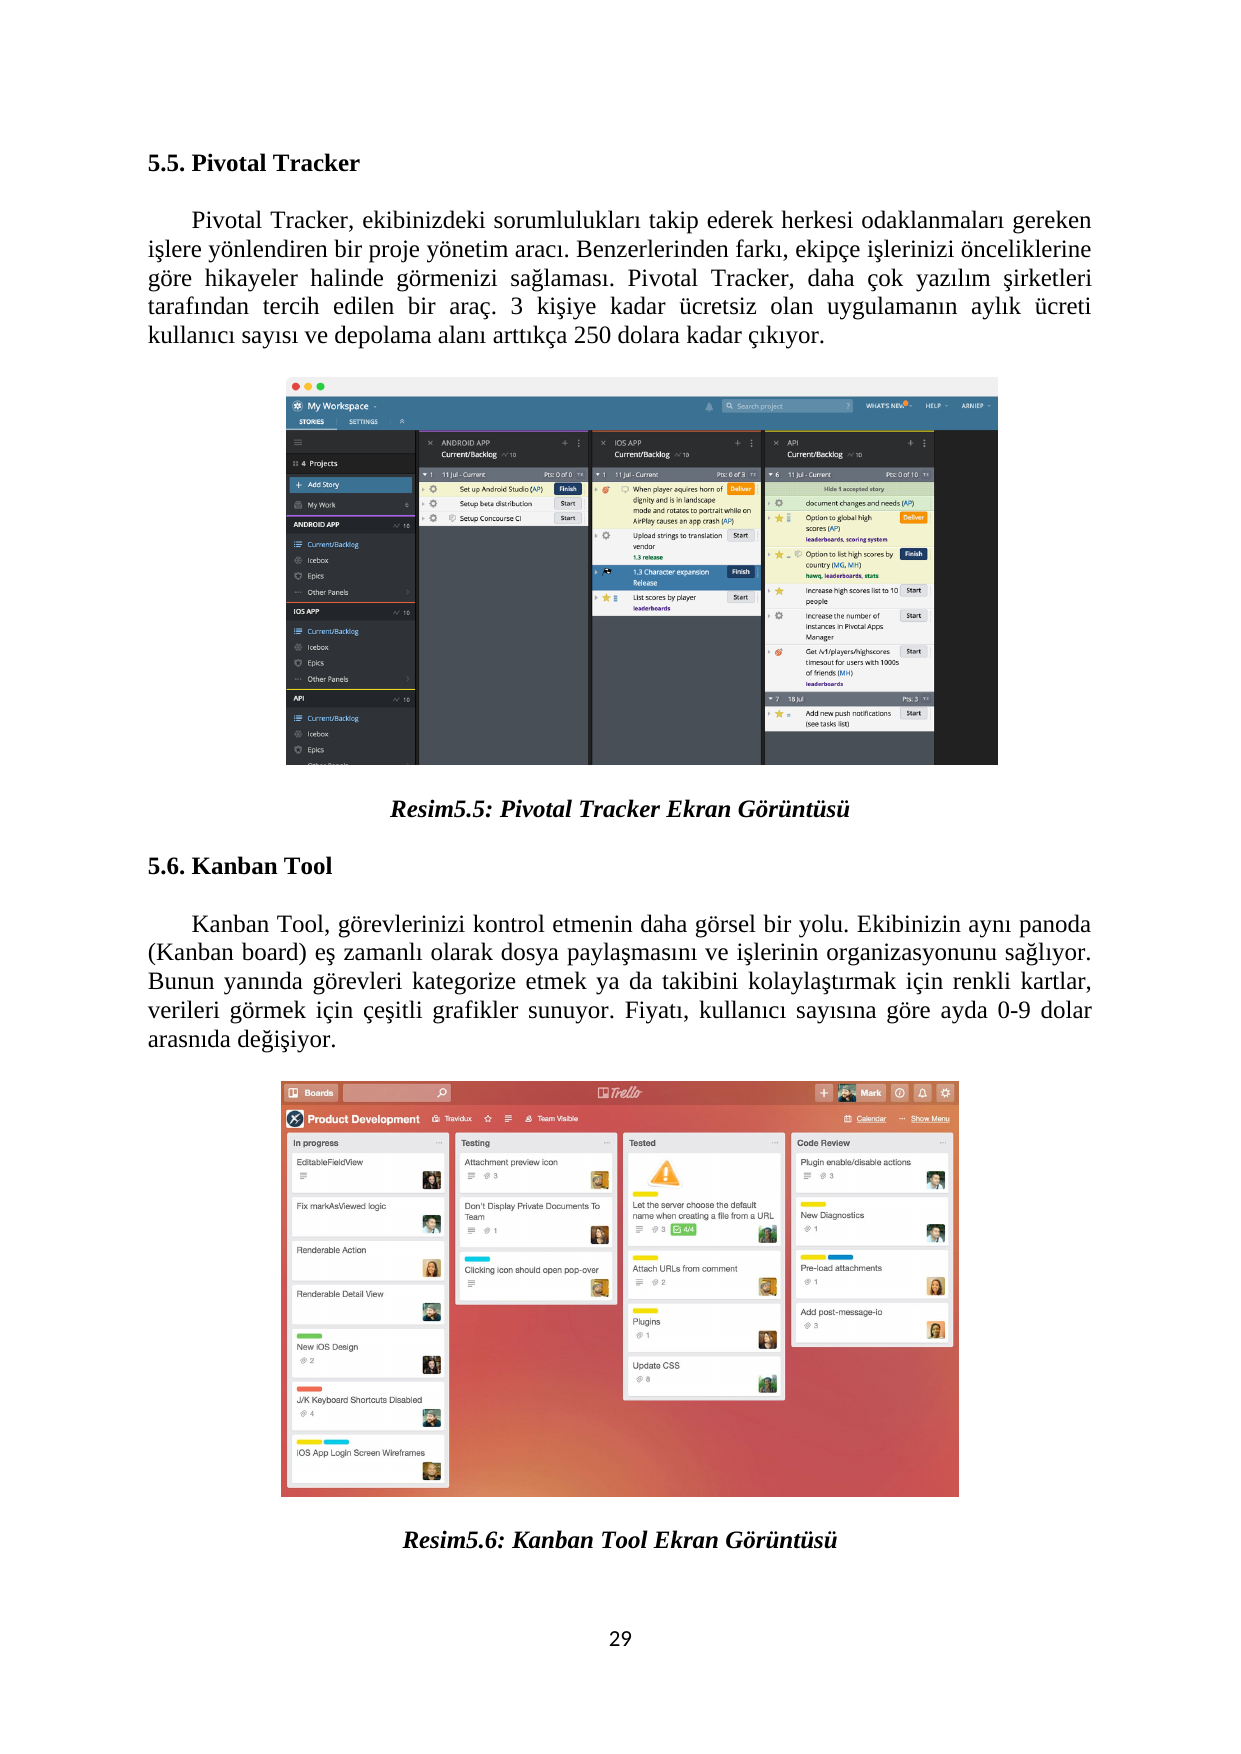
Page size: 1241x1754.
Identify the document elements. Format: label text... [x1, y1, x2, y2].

text Kanban Tool, görevlerinizi kontrol etmenin daha görsel bir yolu. Ekibinizin aynı panoda (Kanban board) eş zamanlı olarak dosya paylaşmasını ve işlerinin organizasyonunu sağlıyor. Bunun yanında görevleri kategorize etmek ya da takibini kolaylaştırmak için renkli kartlar, verileri görmek için çeşitli grafikler sunuyor. Fiyatı, kullanıcı sayısına göre ayda 0-9 dolar arasnıda değişiyor. [148, 909, 1093, 1052]
picture [281, 1081, 959, 1497]
text Resim5.5: Pivotal Tracker Ekran Görüntüsü [148, 765, 1093, 822]
text Resim5.6: Kanban Tool Ekran Görüntüsü [148, 1496, 1093, 1554]
picture [286, 377, 998, 765]
text Pivotal Tracker, ekibinizdeki sorumlulukları takip ederek herkesi odaklanmaları gereken işlere yönlendiren bir proje yönetim aracı. Benzerlerinden farkı, ekipçe işlerinizi önceliklerine göre hikayeler halinde görmenizi sağlaması. Pivotal Tracker, daha çok yazılım şirketleri tarafından tercih edilen bir araç. 3 kişiye kadar ücretsiz olan uygulamanın aylık ücreti kullanıcı sayısı ve depolama alanı arttıkça 250 dolara kadar çıkıyor. [148, 205, 1093, 349]
text 5.6. Kanban Tool [148, 851, 1093, 880]
text 5.5. Pivotal Tracker [148, 148, 1093, 176]
